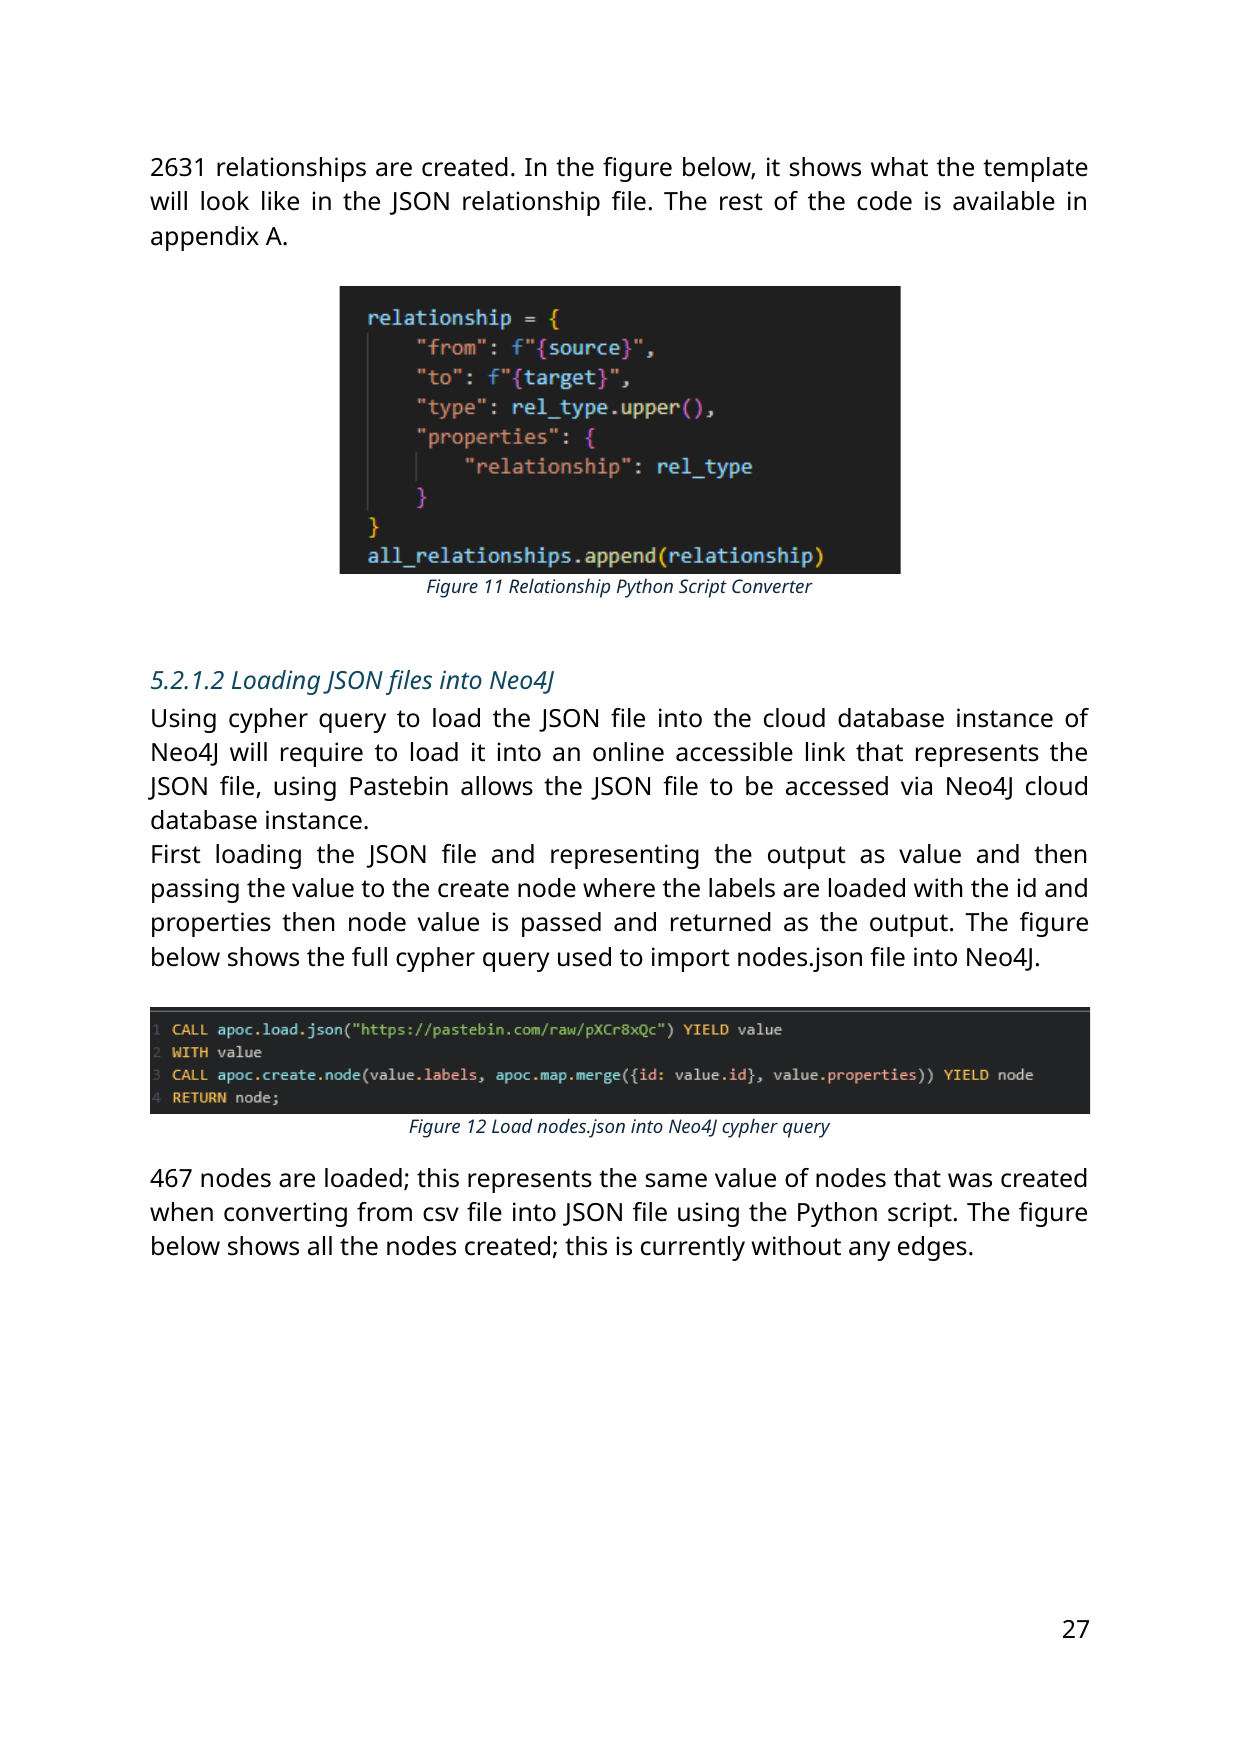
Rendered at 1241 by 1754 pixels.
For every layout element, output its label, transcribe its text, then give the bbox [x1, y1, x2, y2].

picture [339, 286, 901, 574]
text Using cypher query to load the JSON file into the cloud database instance of Neo4J will require to load it into an online accessible link that represents the JSON file, using Pastebin allows the JSON file to be accessed via Neo4J cloud database instance. [150, 701, 1090, 837]
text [150, 150, 1090, 252]
picture [150, 1007, 1091, 1114]
subtitle 5.2.1.2 Loading JSON files into Neo4J [150, 662, 1090, 697]
text 467 nodes are loaded; this represents the same value of nodes that was created when converting from csv file into JSON file using the Python script. The figure below shows all the nodes created; this is currently without any edges. [150, 1160, 1090, 1262]
text First loading the JSON file and representing the output as value and then passing the value to the create node where the labels are loaded with the id and properties then node value is passed and returned as the output. The figure below shows the full cypher query used to import nodes.json file into Neo4J. [150, 837, 1090, 973]
